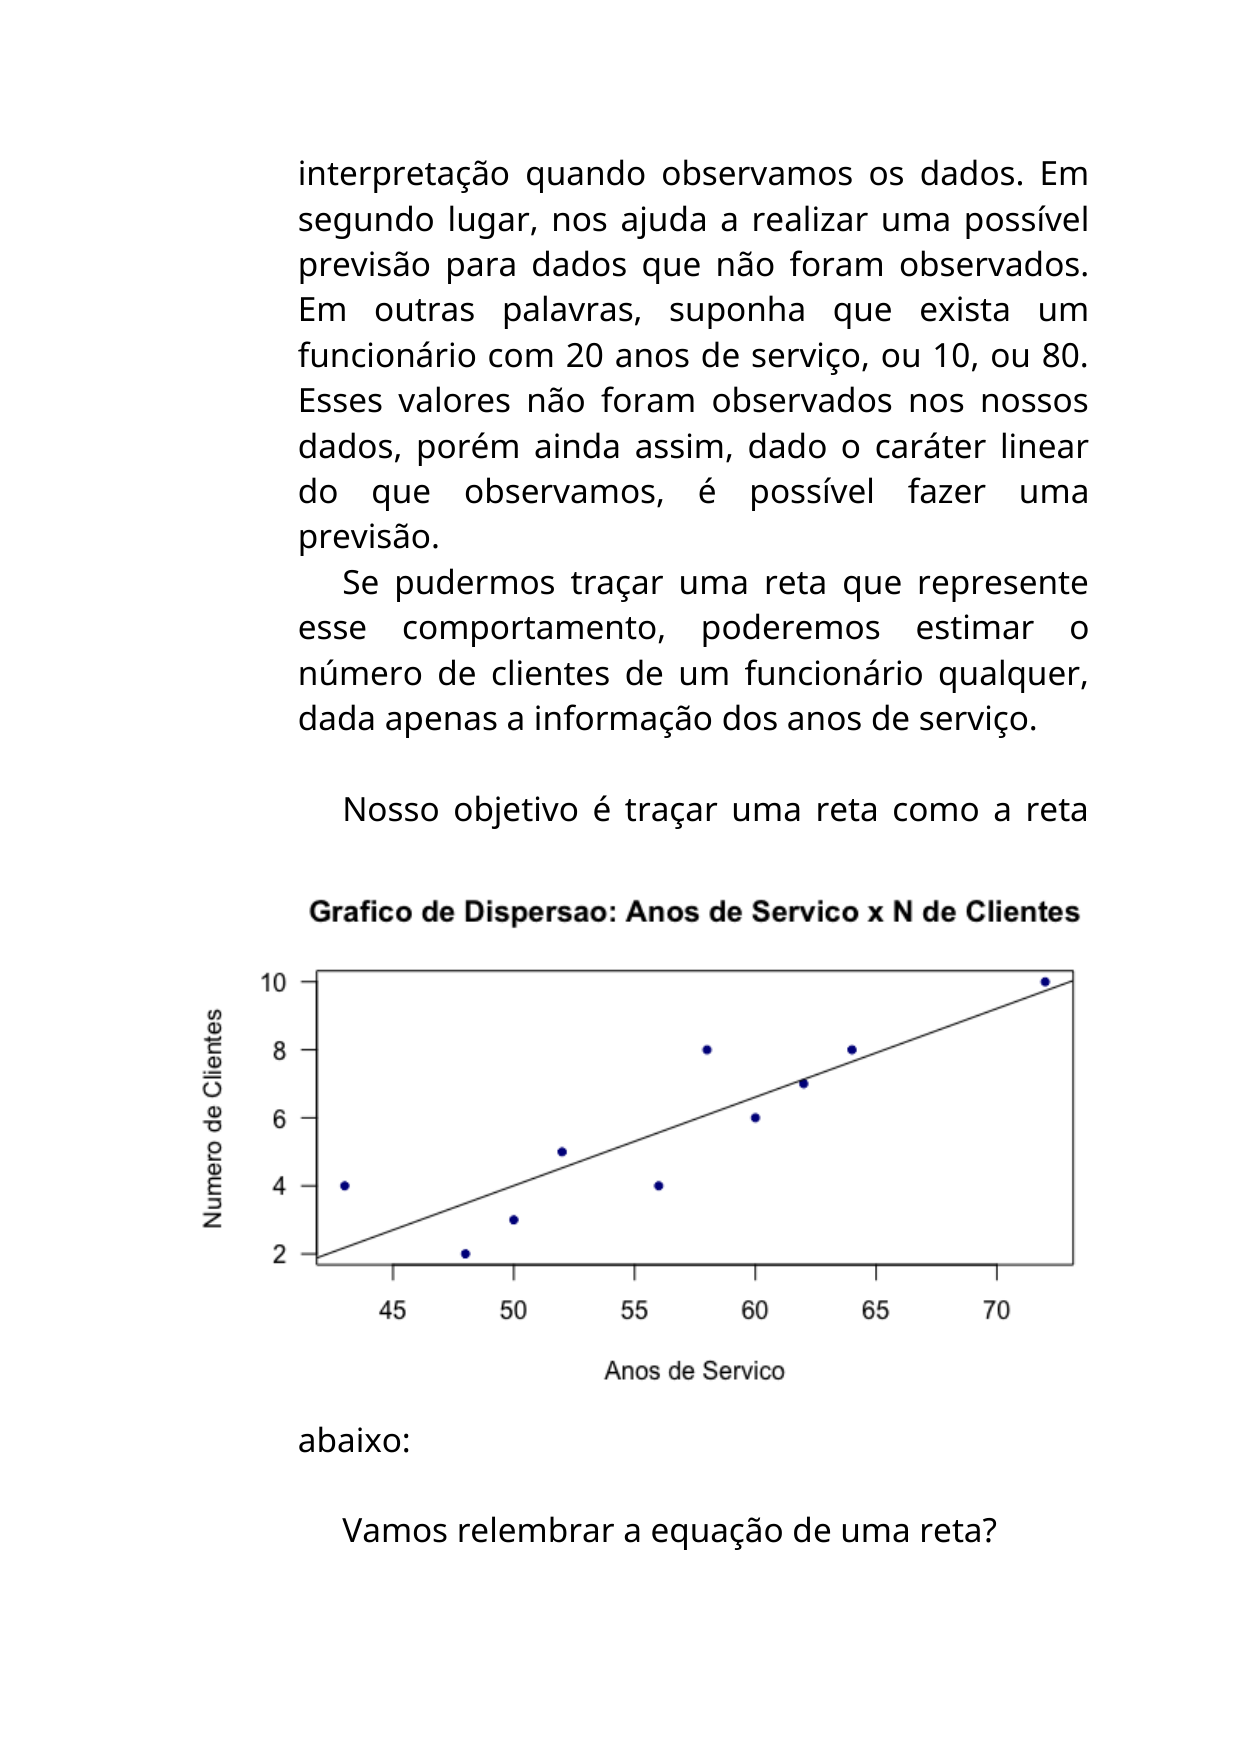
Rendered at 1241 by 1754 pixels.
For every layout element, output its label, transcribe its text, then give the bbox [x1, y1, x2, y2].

list Vamos relembrar a equação de uma reta? [298, 1507, 1090, 1553]
list Nosso objetivo é traçar uma reta como a reta abaixo: [298, 1417, 1090, 1462]
list Nosso objetivo é traçar uma reta como a reta abaixo: [298, 786, 1090, 850]
picture [195, 850, 1135, 1417]
list Se pudermos traçar uma reta que represente esse comportamento, poderemos estimar o número de clientes de um funcionário qualquer, dada apenas a informação dos anos de serviço. [298, 559, 1090, 740]
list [298, 150, 1090, 559]
